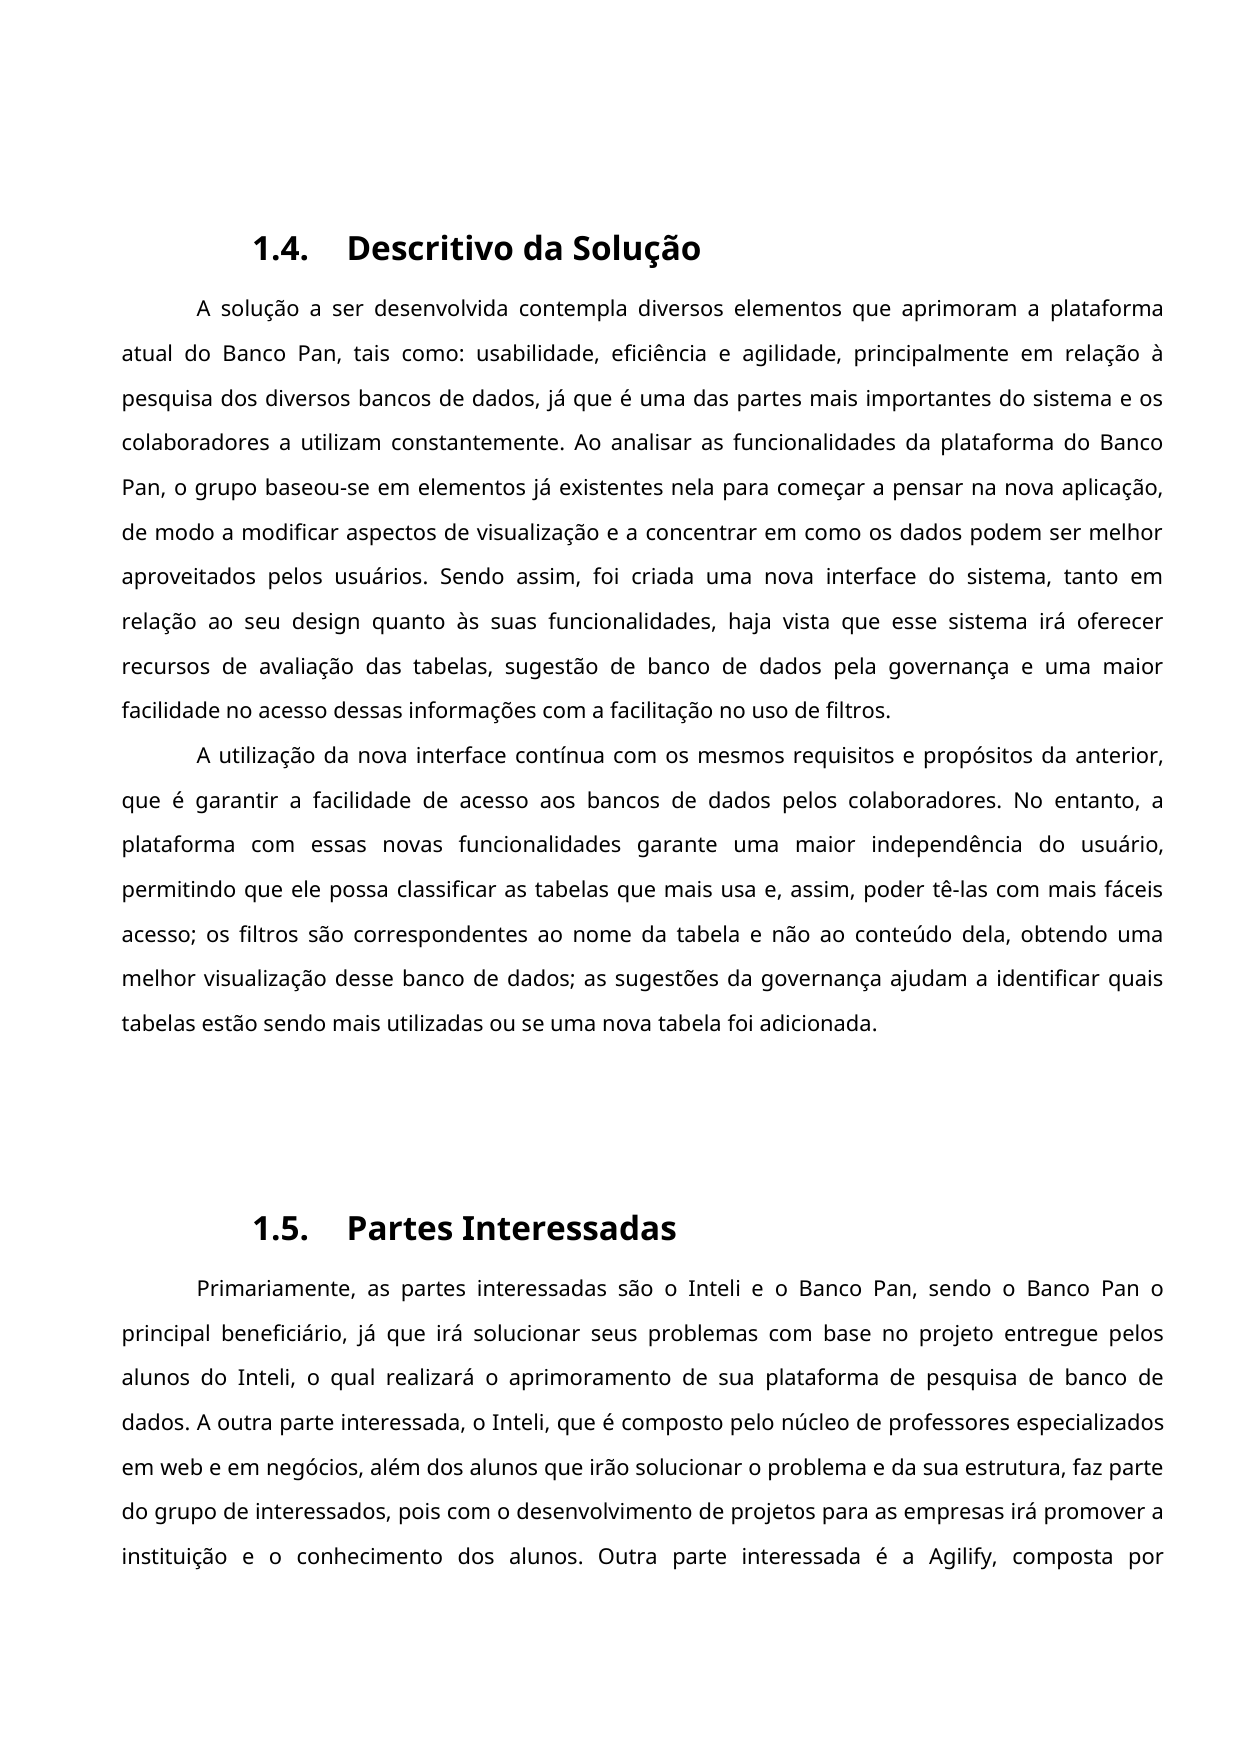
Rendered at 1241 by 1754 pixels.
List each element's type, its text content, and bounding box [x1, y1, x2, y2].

subtitle Descritivo da Solução [309, 225, 1165, 270]
subtitle Partes Interessadas [309, 1205, 1165, 1250]
text A solução a ser desenvolvida contempla diversos elementos que aprimoram a plataforma atual do Banco Pan, tais como: usabilidade, eficiência e agilidade, principalmente em relação à pesquisa dos diversos bancos de dados, já que é uma das partes mais importantes do sistema e os colaboradores a utilizam constantemente. Ao analisar as funcionalidades da plataforma do Banco Pan, o grupo baseou-se em elementos já existentes nela para começar a pensar na nova aplicação, de modo a modificar aspectos de visualização e a concentrar em como os dados podem ser melhor aproveitados pelos usuários. Sendo assim, foi criada uma nova interface do sistema, tanto em relação ao seu design quanto às suas funcionalidades, haja vista que esse sistema irá oferecer recursos de avaliação das tabelas, sugestão de banco de dados pela governança e uma maior facilidade no acesso dessas informações com a facilitação no uso de filtros. [121, 293, 1165, 725]
text A utilização da nova interface contínua com os mesmos requisitos e propósitos da anterior, que é garantir a facilidade de acesso aos bancos de dados pelos colaboradores. No entanto, a plataforma com essas novas funcionalidades garante uma maior independência do usuário, permitindo que ele possa classificar as tabelas que mais usa e, assim, poder tê-las com mais fáceis acesso; os filtros são correspondentes ao nome da tabela e não ao conteúdo dela, obtendo uma melhor visualização desse banco de dados; as sugestões da governança ajudam a identificar quais tabelas estão sendo mais utilizadas ou se uma nova tabela foi adicionada. [121, 740, 1165, 1038]
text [121, 1273, 1165, 1571]
